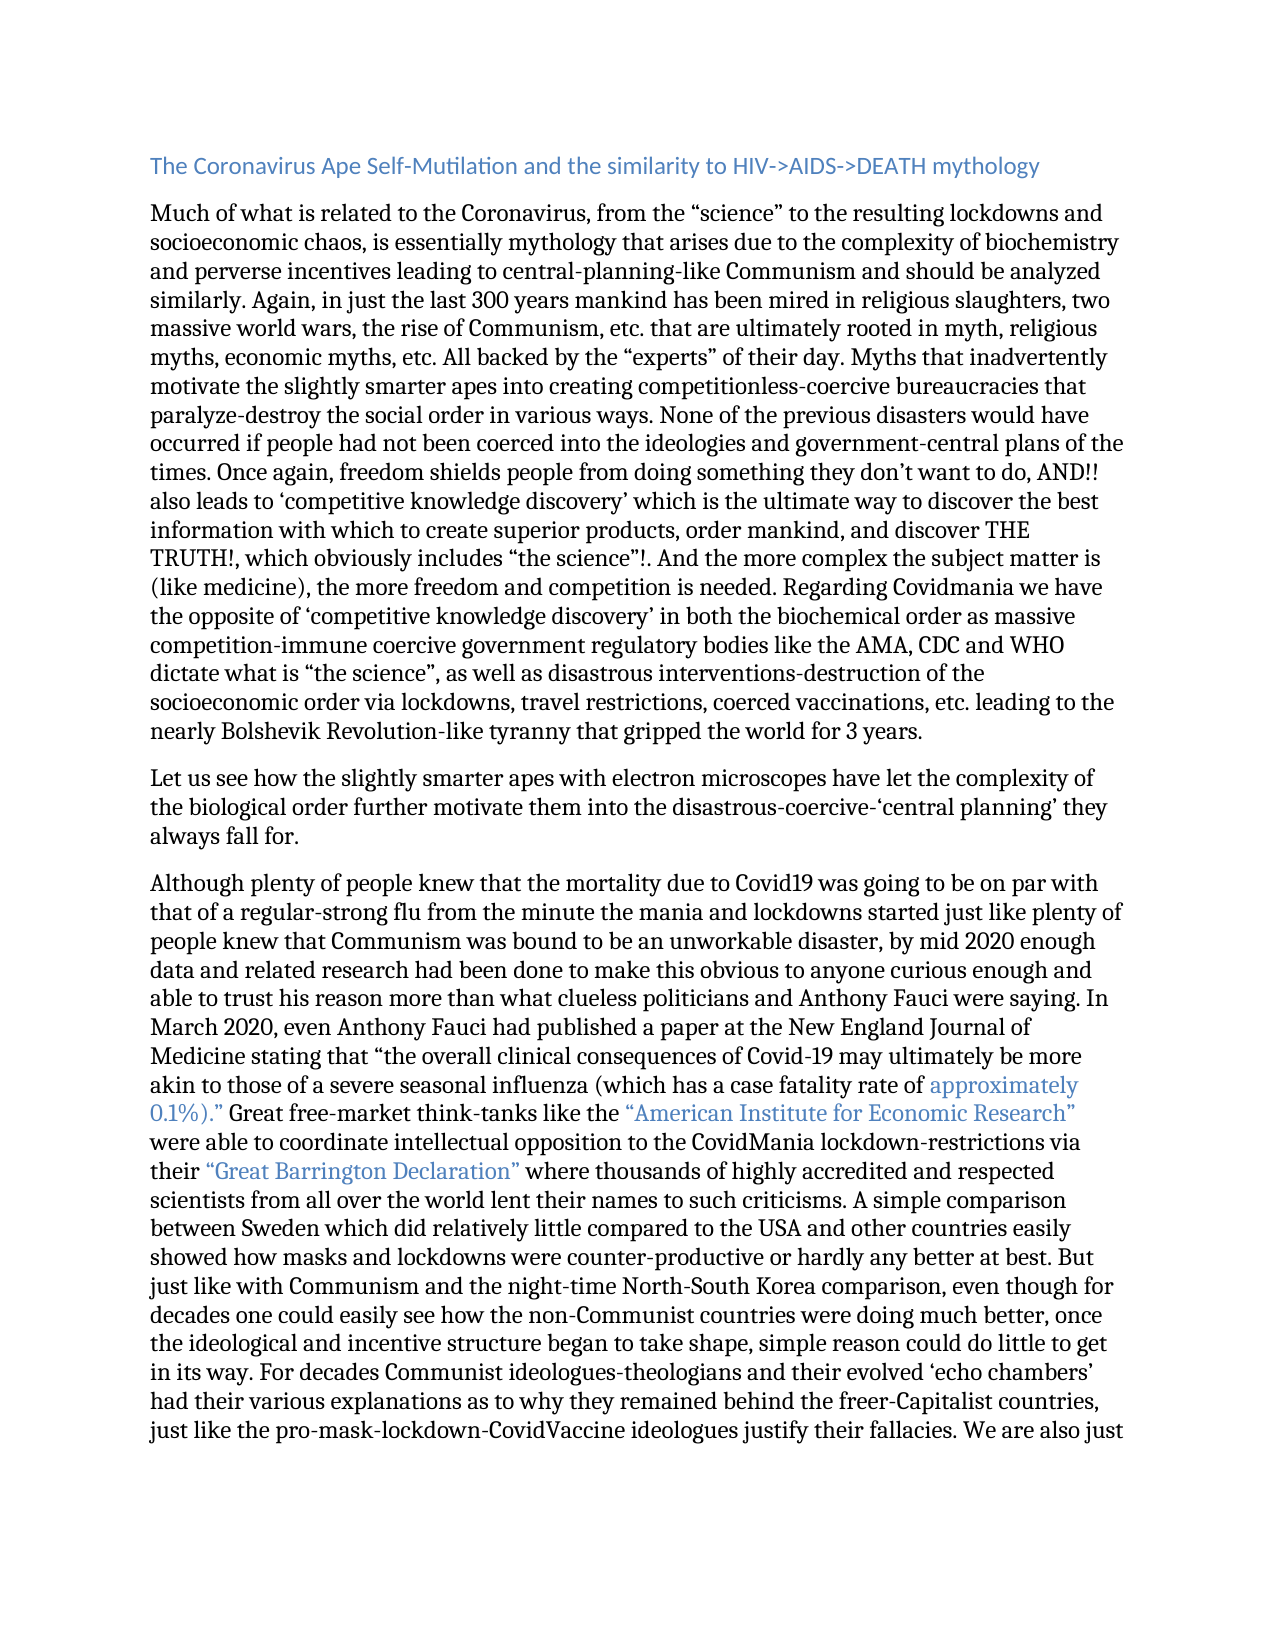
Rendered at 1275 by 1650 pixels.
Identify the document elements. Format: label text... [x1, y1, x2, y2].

text Let us see how the slightly smarter apes with electron microscopes have let the complexity of the biological order further motivate them into the disastrous-coercive-‘central planning’ they always fall for. [150, 764, 1125, 851]
text Much of what is related to the Coronavirus, from the “science” to the resulting lockdowns and socioeconomic chaos, is essentially mythology that arises due to the complexity of biochemistry and perverse incentives leading to central-planning-like Communism and should be analyzed similarly. Again, in just the last 300 years mankind has been mired in religious slaughters, two massive world wars, the rise of Communism, etc. that are ultimately rooted in myth, religious myths, economic myths, etc. All backed by the “experts” of their day. Myths that inadvertently motivate the slightly smarter apes into creating competitionless-coercive bureaucracies that paralyze-destroy the social order in various ways. None of the previous disasters would have occurred if people had not been coerced into the ideologies and government-central plans of the times. Once again, freedom shields people from doing something they don’t want to do, AND!! also leads to ‘competitive knowledge discovery’ which is the ultimate way to discover the best information with which to create superior products, order mankind, and discover THE TRUTH!, which obviously includes “the science”!. And the more complex the subject matter is (like medicine), the more freedom and competition is needed. Regarding Covidmania we have the opposite of ‘competitive knowledge discovery’ in both the biochemical order as massive competition-immune coercive government regulatory bodies like the AMA, CDC and WHO dictate what is “the science”, as well as disastrous interventions-destruction of the socioeconomic order via lockdowns, travel restrictions, coerced vaccinations, etc. leading to the nearly Bolshevik Revolution-like tyranny that gripped the world for 3 years. [150, 199, 1125, 746]
subtitle The Coronavirus Ape Self-Mutilation and the similarity to HIV->AIDS->DEATH mythology [150, 150, 1125, 181]
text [150, 869, 1125, 1444]
